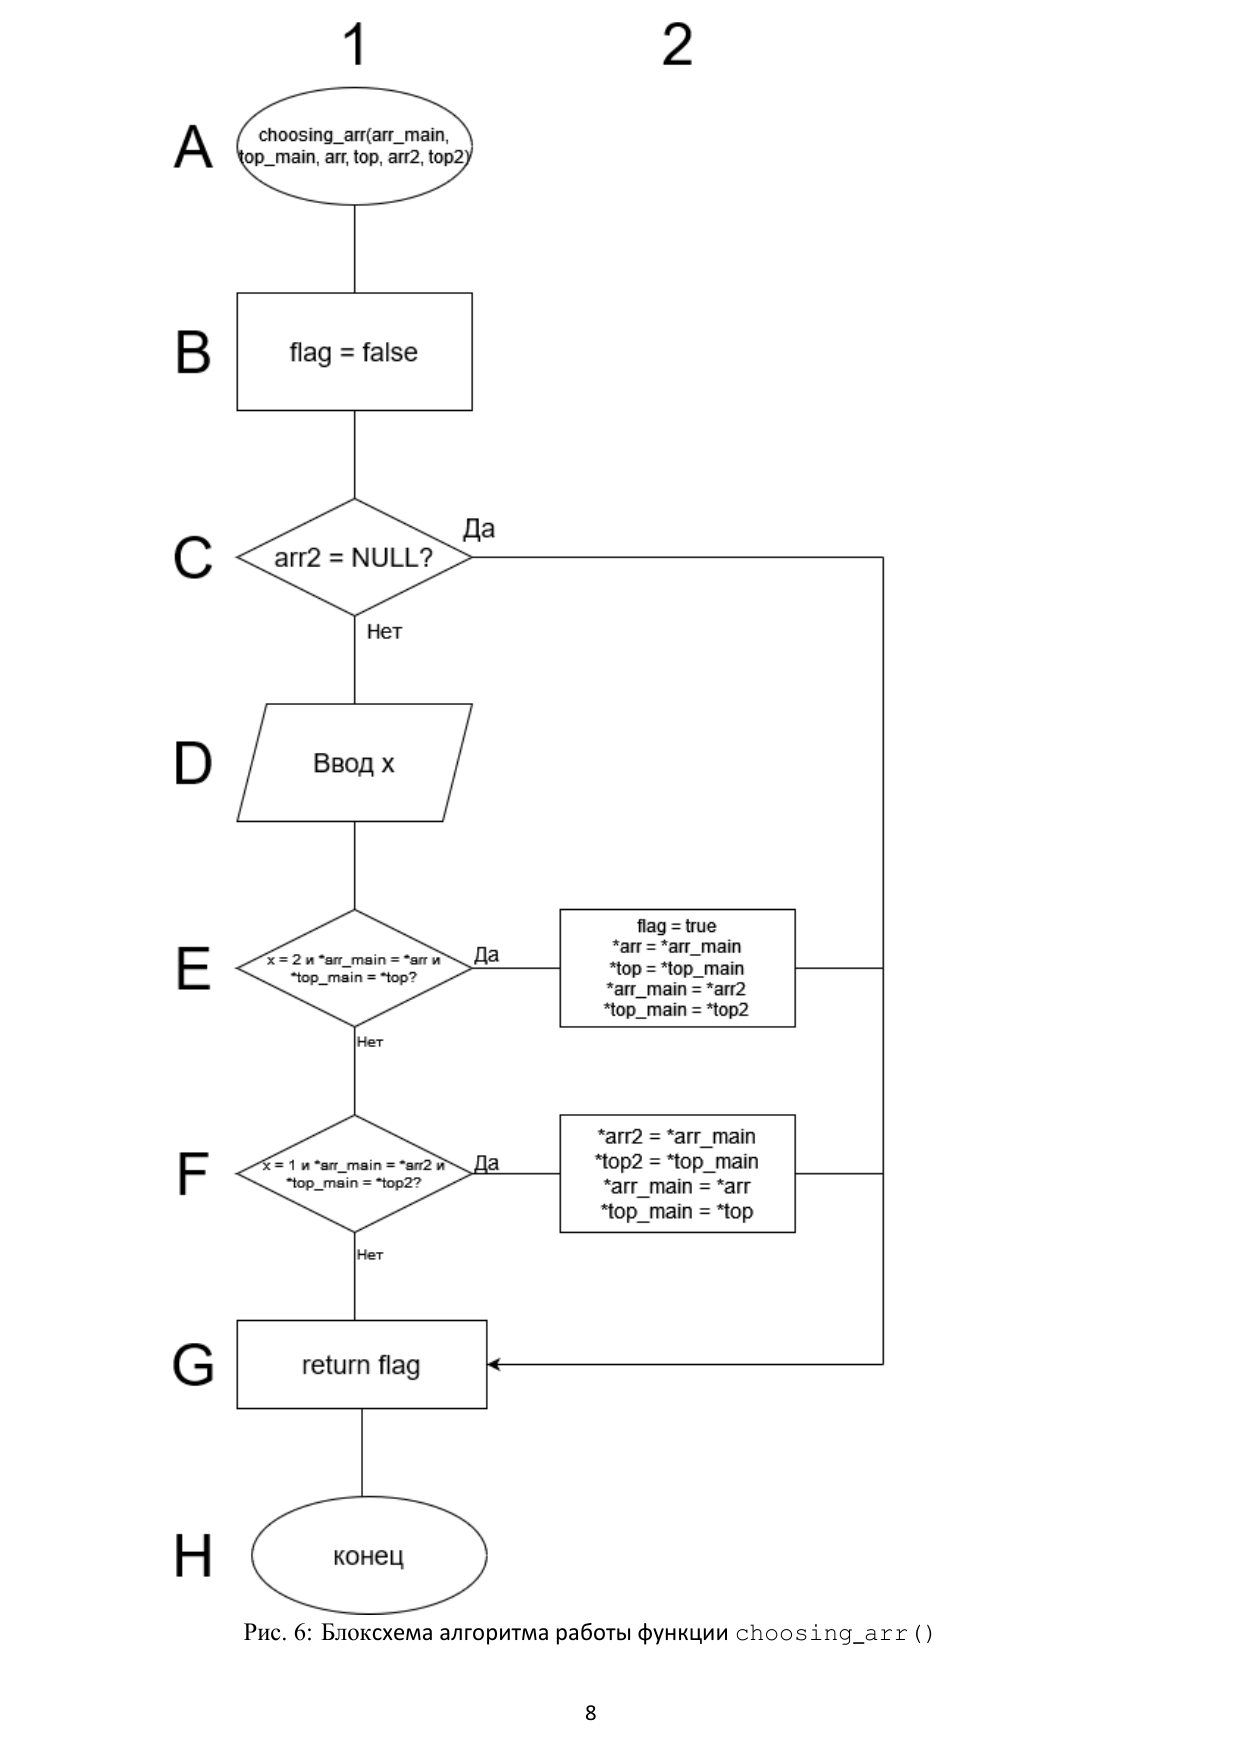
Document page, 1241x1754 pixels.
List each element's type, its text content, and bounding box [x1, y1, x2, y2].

picture [156, 0, 896, 1615]
